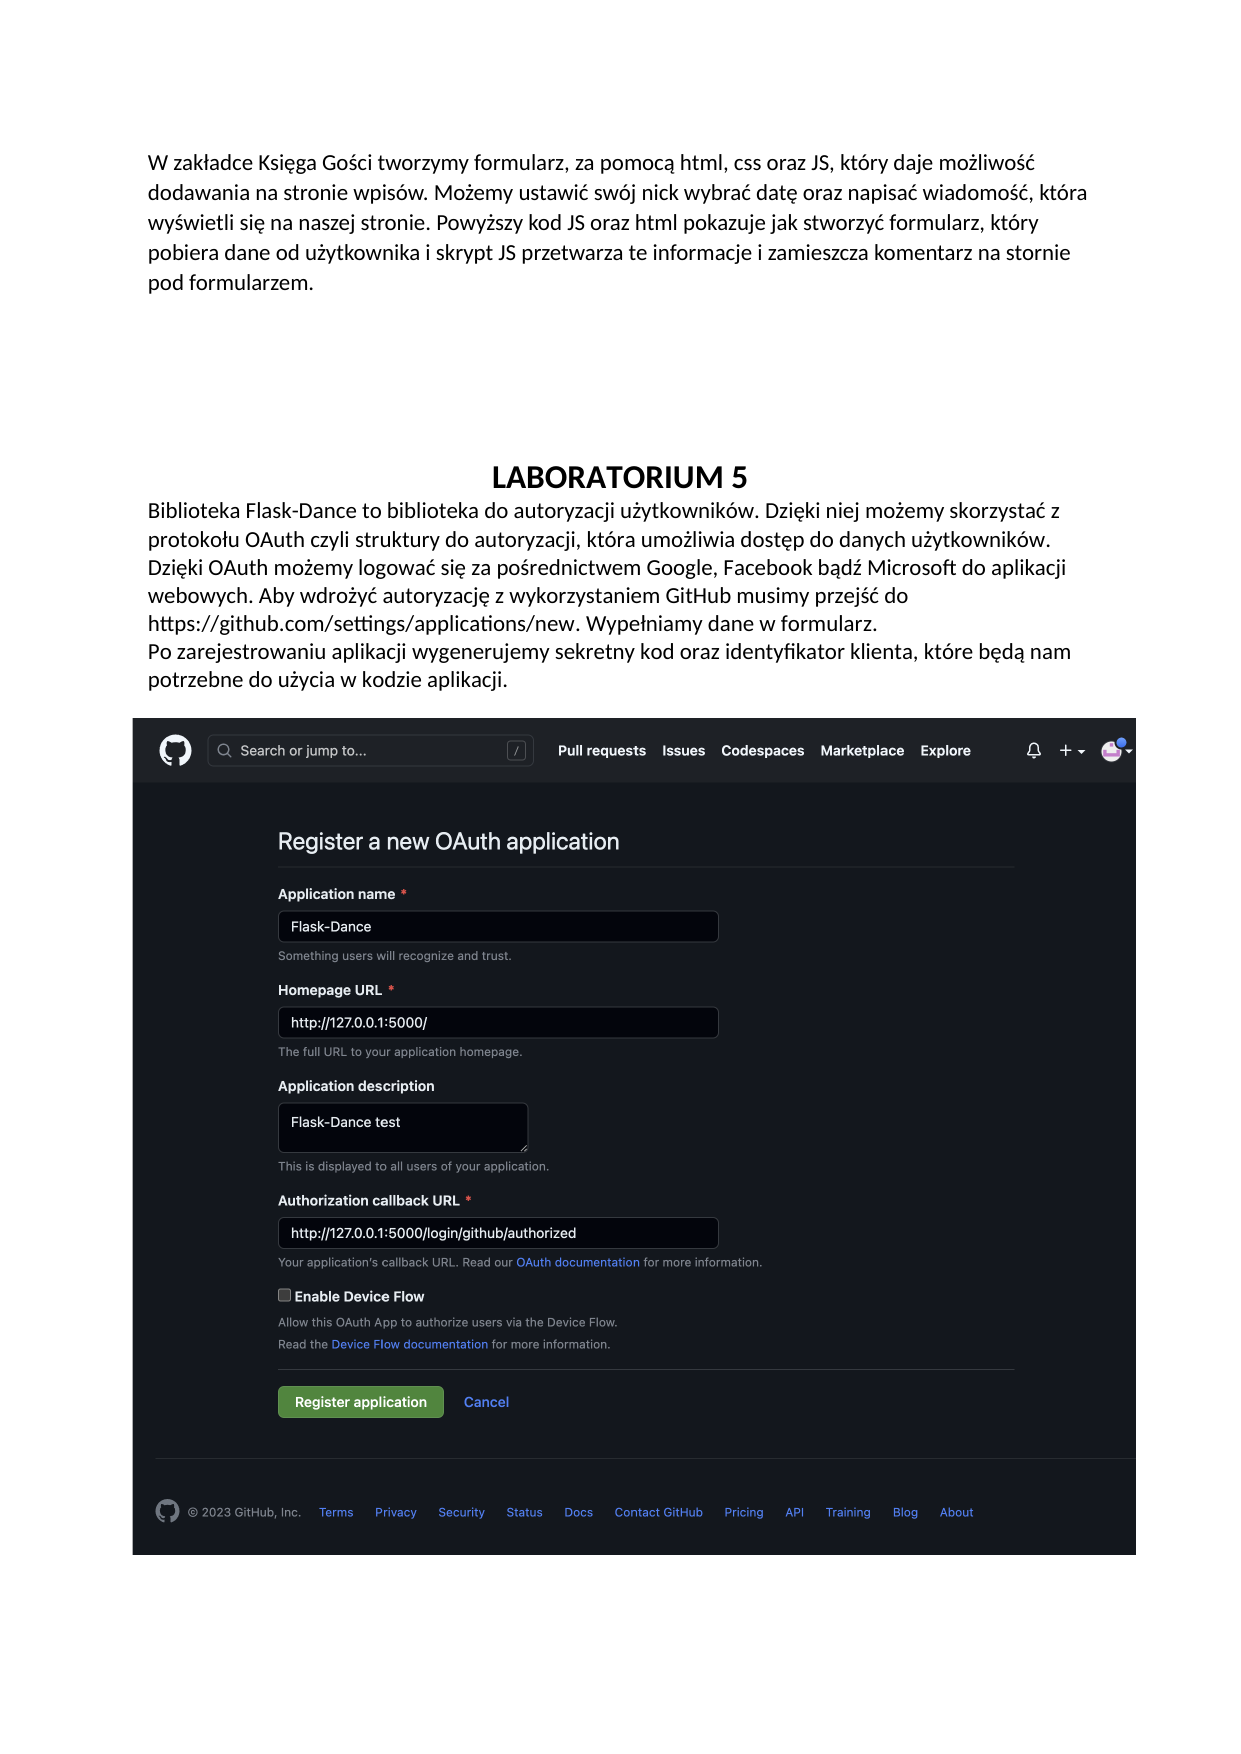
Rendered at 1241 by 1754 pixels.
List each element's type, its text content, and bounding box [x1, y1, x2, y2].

text W zakładce Księga Gości tworzymy formularz, za pomocą html, css oraz JS, który daje możliwość dodawania na stronie wpisów. Możemy ustawić swój nick wybrać datę oraz napisać wiadomość, która wyświetli się na naszej stronie. Powyższy kod JS oraz html pokazuje jak stworzyć formularz, który pobiera dane od użytkownika i skrypt JS przetwarza te informacje i zamieszcza komentarz na stornie pod formularzem. [148, 148, 1093, 296]
picture [132, 718, 1136, 1555]
text Po zarejestrowaniu aplikacji wygenerujemy sekretny kod oraz identyfikator klienta, które będą nam potrzebne do użycia w kodzie aplikacji. [148, 637, 1093, 693]
text Biblioteka Flask-Dance to biblioteka do autoryzacji użytkowników. Dzięki niej możemy skorzystać z protokołu OAuth czyli struktury do autoryzacji, która umożliwia dostęp do danych użytkowników. Dzięki OAuth możemy logować się za pośrednictwem Google, Facebook bądź Microsoft do aplikacji webowych. Aby wdrożyć autoryzację z wykorzystaniem GitHub musimy przejść do https://github.com/settings/applications/new. Wypełniamy dane w formularz. [148, 497, 1093, 637]
text LABORATORIUM 5 [148, 456, 1093, 497]
